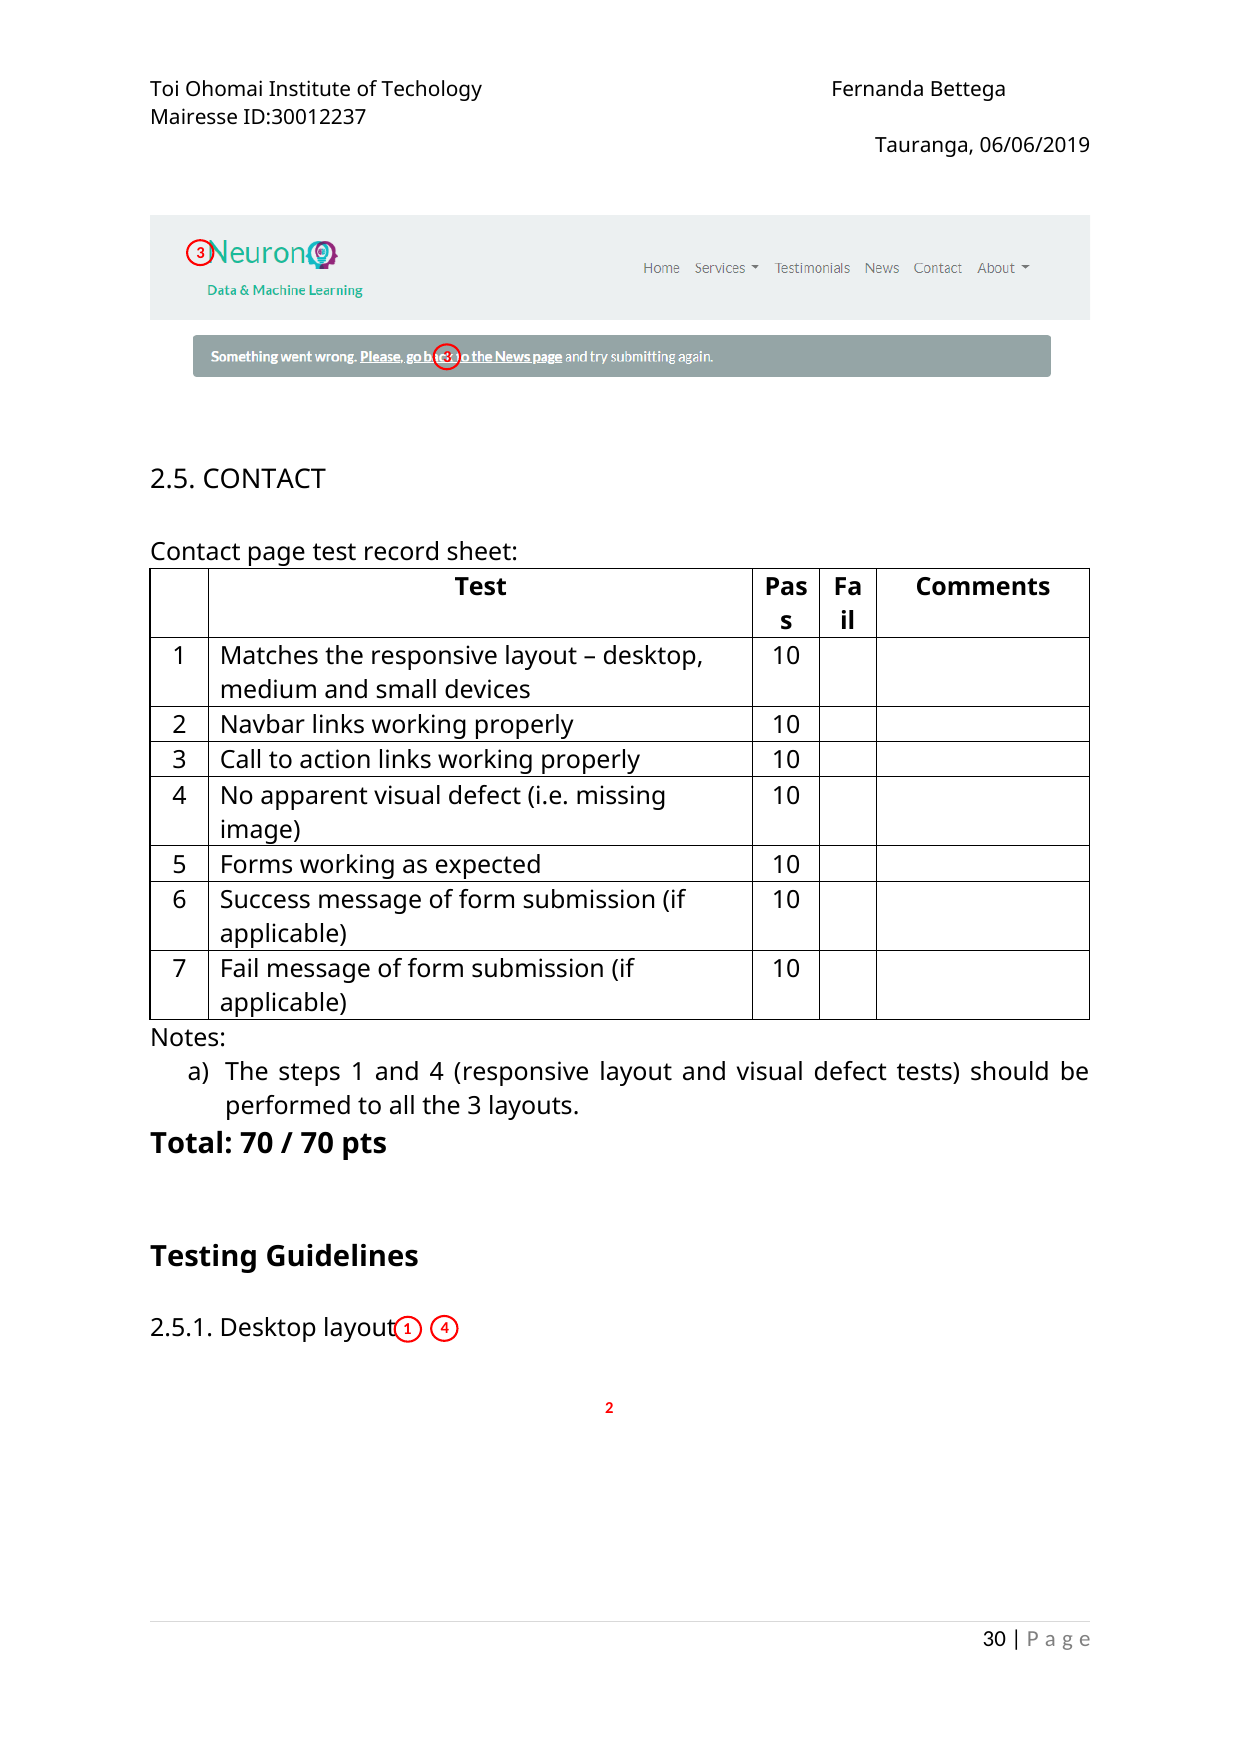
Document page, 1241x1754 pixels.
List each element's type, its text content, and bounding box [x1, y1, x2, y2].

table_cell 10 [753, 707, 819, 741]
table_cell 10 [753, 951, 819, 1019]
table_cell [820, 846, 876, 881]
table_cell 6 [151, 882, 208, 950]
table_cell 10 [753, 742, 819, 776]
table_cell 7 [151, 951, 208, 1019]
table_cell Navbar links working properly [209, 707, 752, 741]
table_cell Success message of form submission (if applicable) [209, 882, 752, 950]
table_cell [877, 742, 1089, 776]
table_cell Matches the responsive layout – desktop, medium and small devices [209, 638, 752, 706]
table_cell Forms working as expected [209, 846, 752, 881]
table_header Fail [820, 569, 876, 637]
table_cell 5 [151, 846, 208, 881]
text Contact page test record sheet: [150, 534, 1090, 568]
text Notes: [150, 1020, 1090, 1054]
table_header Comments [877, 569, 1089, 637]
text Testing Guidelines [150, 1236, 1090, 1275]
table_cell [877, 951, 1089, 1019]
table_cell [820, 882, 876, 950]
table_cell Call to action links working properly [209, 742, 752, 776]
subtitle 2.5. CONTACT [150, 460, 1090, 497]
table_cell 10 [753, 777, 819, 845]
table_cell Fail message of form submission (if applicable) [209, 951, 752, 1019]
table_header Test [209, 569, 752, 637]
table_cell [820, 777, 876, 845]
table_cell [877, 846, 1089, 881]
table_cell [820, 951, 876, 1019]
table_cell 10 [753, 846, 819, 881]
text Total: 70 / 70 pts [150, 1122, 1090, 1162]
table_cell [877, 638, 1089, 706]
table_cell 3 [151, 742, 208, 776]
list The steps 1 and 4 (responsive layout and visual defect tests) should be performed to all the 3 layouts. [187, 1054, 1090, 1122]
picture [150, 215, 1091, 422]
table_cell 4 [151, 777, 208, 845]
text 2.5.1. Desktop layout [150, 1309, 1090, 1343]
table_header [151, 569, 208, 637]
table_cell [820, 742, 876, 776]
table_cell 10 [753, 882, 819, 950]
table_cell 2 [151, 707, 208, 741]
table_cell [820, 638, 876, 706]
table_header Pass [753, 569, 819, 637]
table_cell No apparent visual defect (i.e. missing image) [209, 777, 752, 845]
table_cell 10 [753, 638, 819, 706]
table_cell [820, 707, 876, 741]
table_cell [877, 707, 1089, 741]
table_cell 1 [151, 638, 208, 706]
table_cell [877, 882, 1089, 950]
table_cell [877, 777, 1089, 845]
